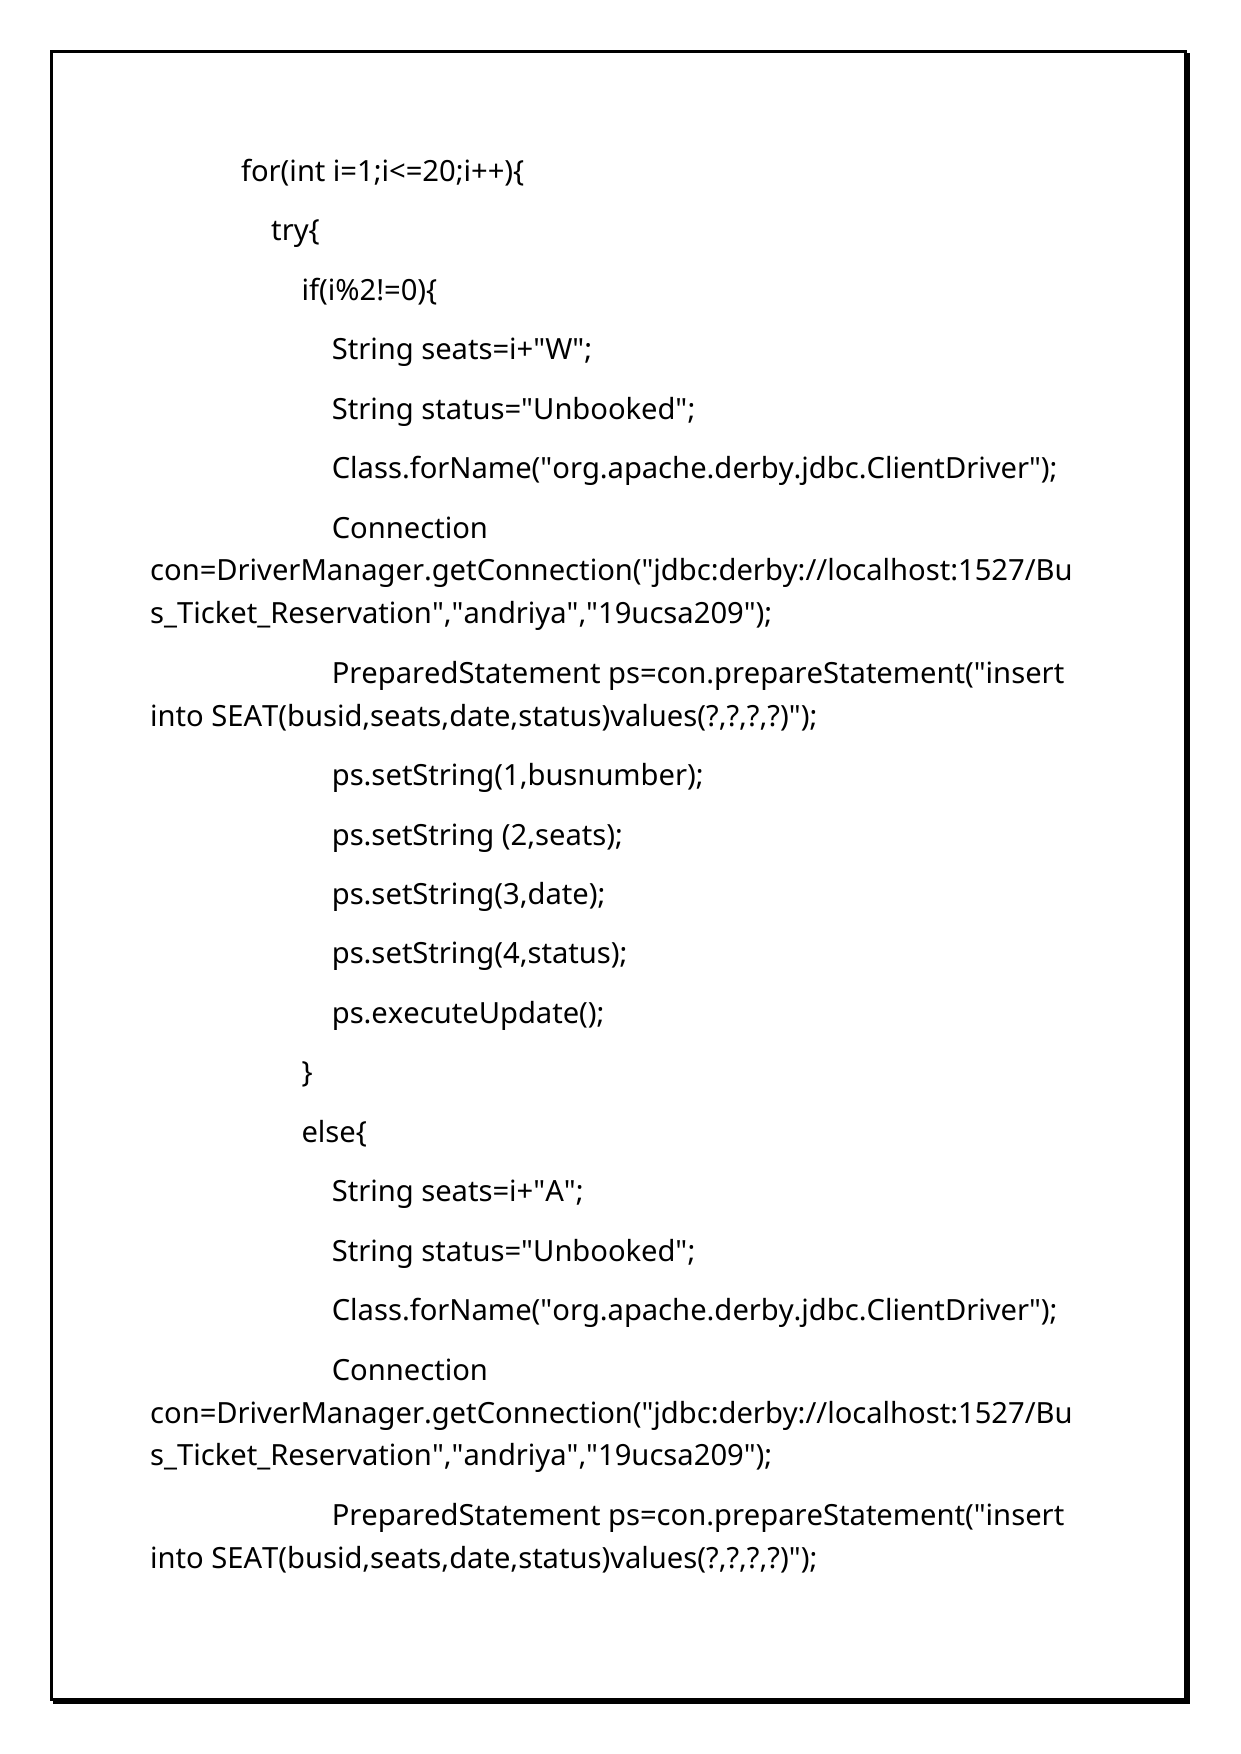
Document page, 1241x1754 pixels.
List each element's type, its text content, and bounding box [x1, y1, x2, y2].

text String seats=i+"A"; [150, 1171, 1087, 1210]
text Class.forName("org.apache.derby.jdbc.ClientDriver"); [150, 1289, 1087, 1329]
text String seats=i+"W"; [150, 328, 1087, 368]
text else{ [150, 1111, 1087, 1151]
text try{ [150, 209, 1087, 249]
text String status="Unbooked"; [150, 1230, 1087, 1270]
text ps.executeUpdate(); [150, 992, 1087, 1032]
text Class.forName("org.apache.derby.jdbc.ClientDriver"); [150, 447, 1087, 487]
text ps.setString (2,seats); [150, 814, 1087, 853]
text PreparedStatement ps=con.prepareStatement("insert into SEAT(busid,seats,date,status)values(?,?,?,?)"); [150, 652, 1087, 734]
text PreparedStatement ps=con.prepareStatement("insert into SEAT(busid,seats,date,status)values(?,?,?,?)"); [150, 1494, 1087, 1577]
text for(int i=1;i<=20;i++){ [150, 150, 1087, 190]
text ps.setString(4,status); [150, 933, 1087, 972]
text ps.setString(3,date); [150, 873, 1087, 913]
text Connection con=DriverManager.getConnection("jdbc:derby://localhost:1527/Bus_Ticket_Reservation","andriya","19ucsa209"); [150, 507, 1087, 632]
text } [150, 1052, 1087, 1091]
text Connection con=DriverManager.getConnection("jdbc:derby://localhost:1527/Bus_Ticket_Reservation","andriya","19ucsa209"); [150, 1349, 1087, 1474]
text ps.setString(1,busnumber); [150, 754, 1087, 794]
text if(i%2!=0){ [150, 269, 1087, 309]
text String status="Unbooked"; [150, 388, 1087, 428]
